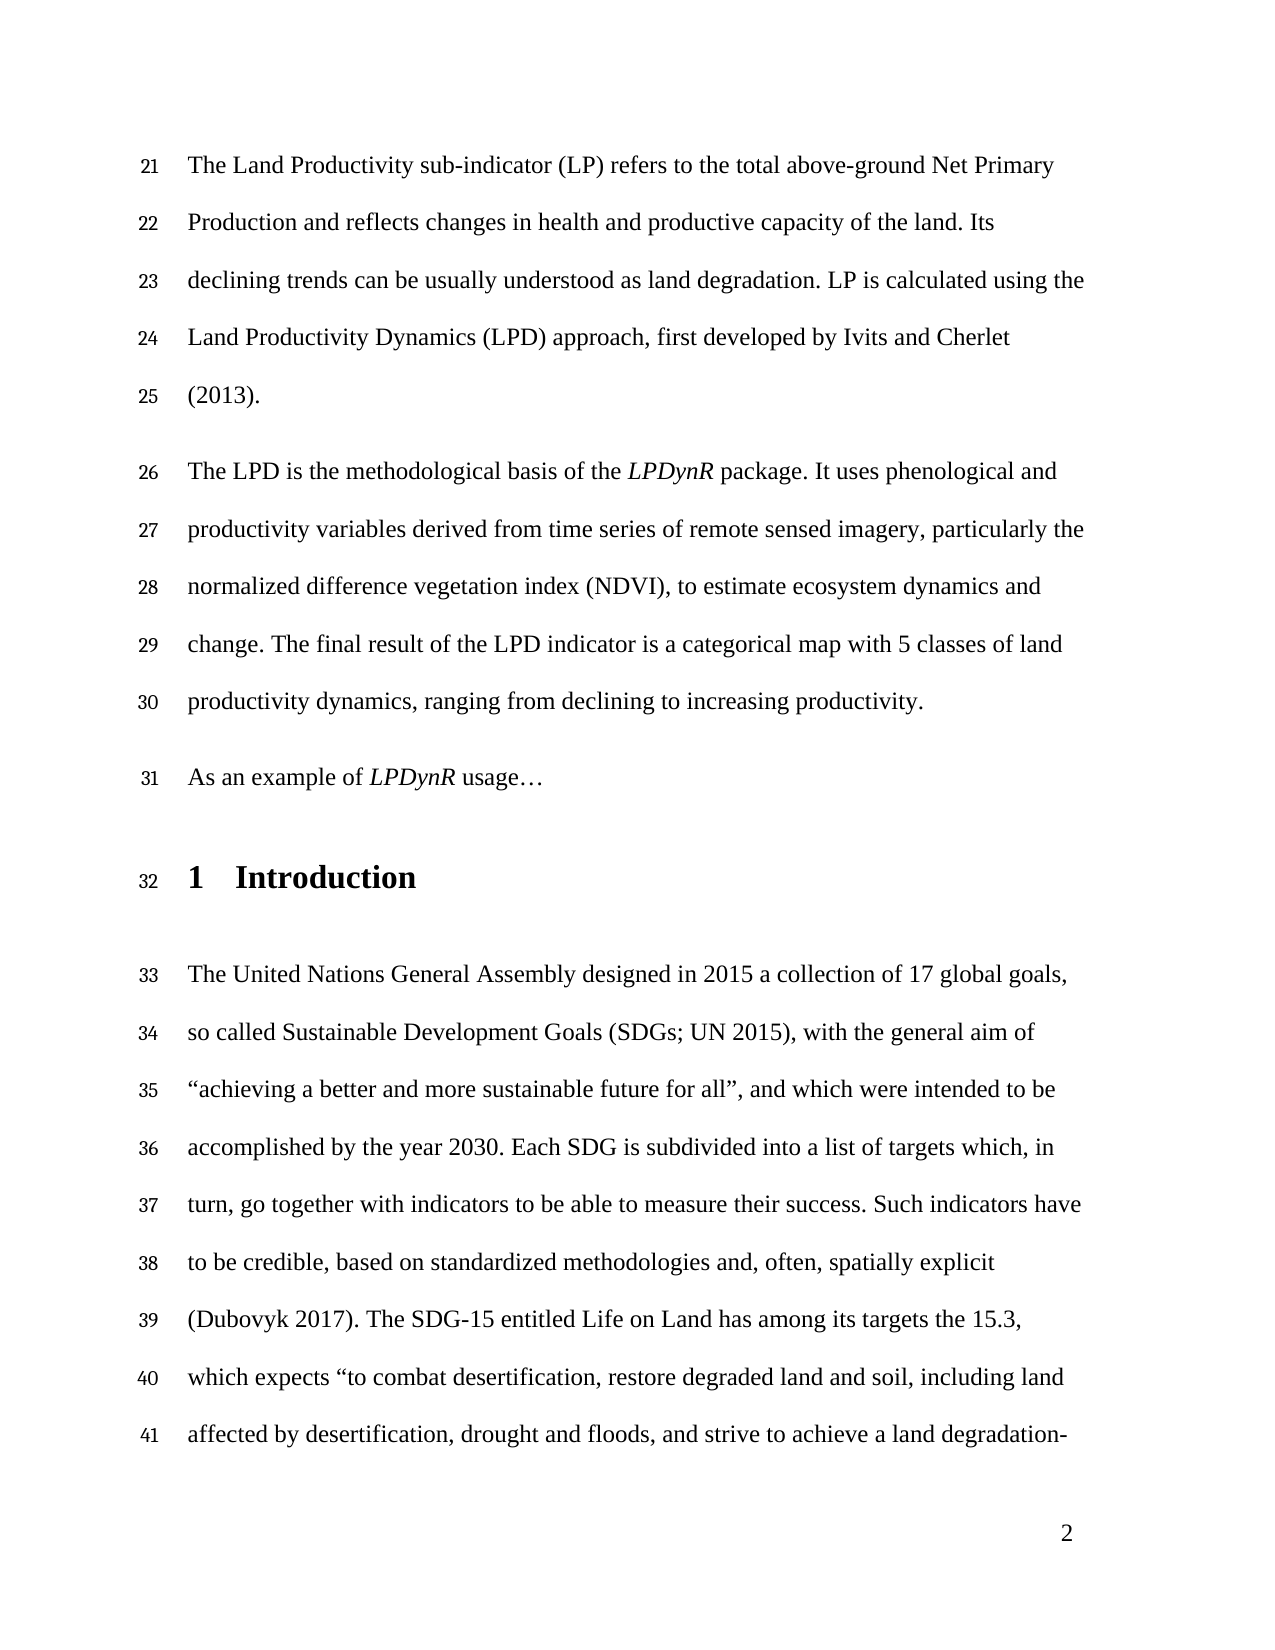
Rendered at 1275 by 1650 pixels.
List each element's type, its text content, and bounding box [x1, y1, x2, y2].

text As an example of LPDynR usage… [187, 762, 1087, 791]
text The LPD is the methodological basis of the LPDynR package. It uses phenological and productivity variables derived from time series of remote sensed imagery, particularly the normalized difference vegetation index (NDVI), to estimate ecosystem dynamics and change. The final result of the LPD indicator is a categorical map with 5 classes of land productivity dynamics, ranging from declining to increasing productivity. [187, 456, 1087, 715]
subtitle Introduction [187, 857, 1087, 896]
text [187, 959, 1087, 1448]
text The Land Productivity sub-indicator (LP) refers to the total above-ground Net Primary Production and reflects changes in health and productive capacity of the land. Its declining trends can be usually understood as land degradation. LP is calculated using the Land Productivity Dynamics (LPD) approach, first developed by Ivits and Cherlet (2013). [187, 150, 1087, 409]
